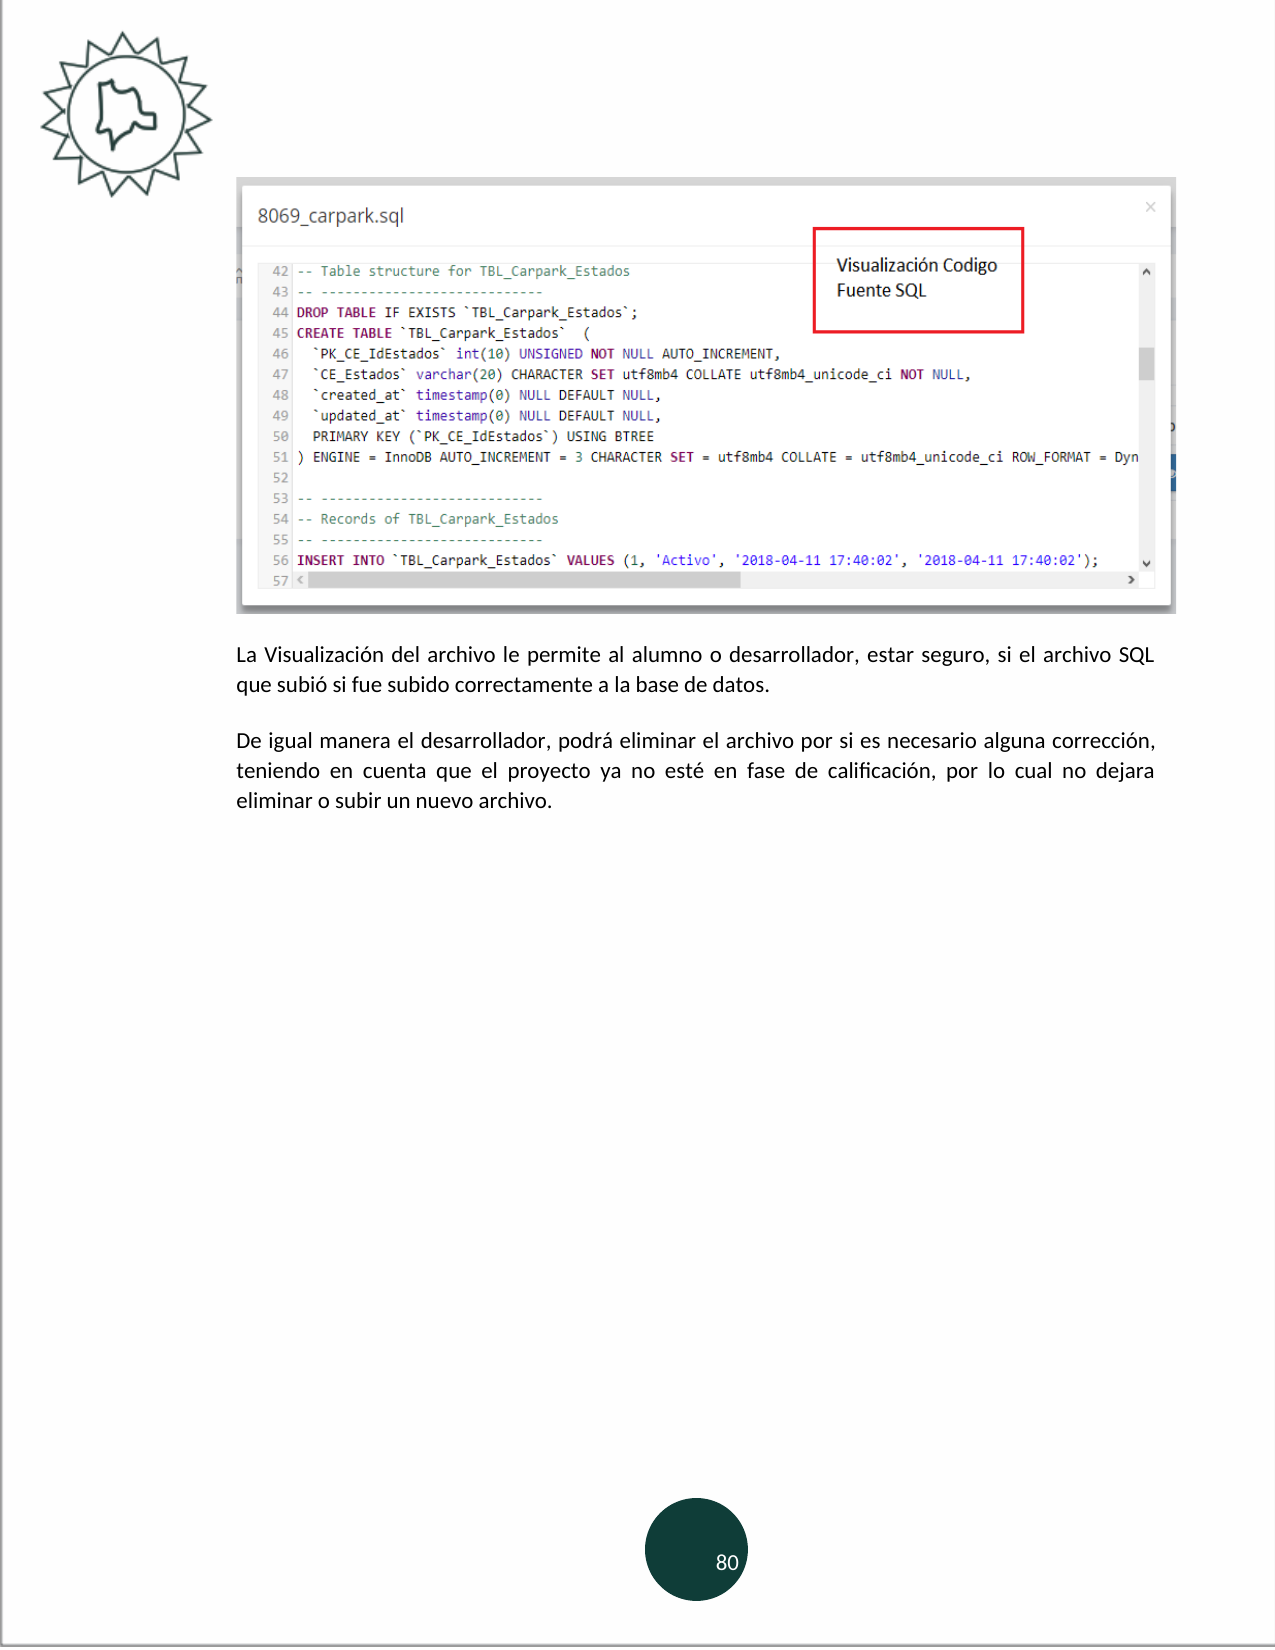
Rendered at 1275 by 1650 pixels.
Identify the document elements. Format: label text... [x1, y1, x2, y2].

text La Visualización del archivo le permite al alumno o desarrollador, estar seguro, si el archivo SQL que subió si fue subido correctamente a la base de datos. [236, 640, 1157, 698]
text De igual manera el desarrollador, podrá eliminar el archivo por si es necesario alguna corrección, teniendo en cuenta que el proyecto ya no esté en fase de calificación, por lo cual no dejara eliminar o subir un nuevo archivo. [236, 726, 1157, 814]
picture [0, 0, 1275, 1647]
